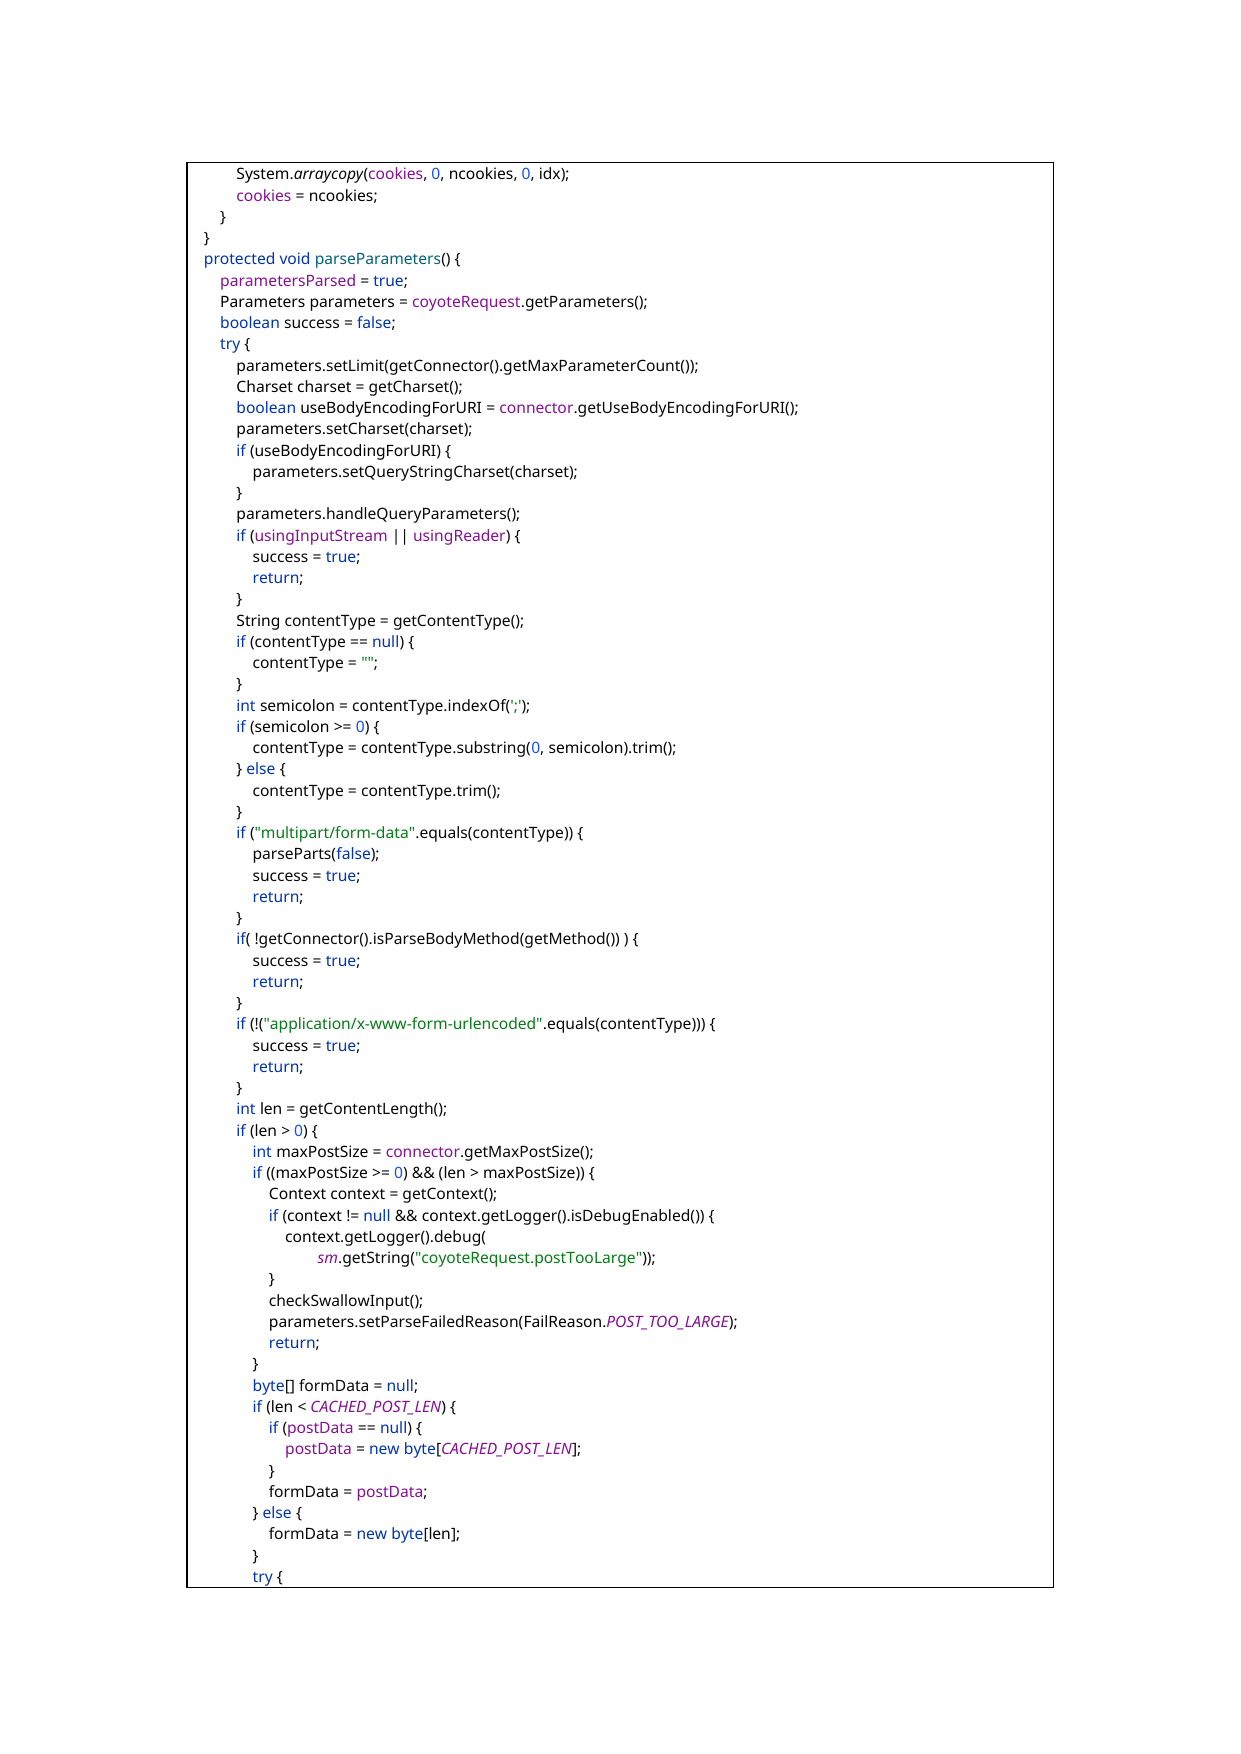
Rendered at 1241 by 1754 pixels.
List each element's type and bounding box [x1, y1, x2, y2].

picture [315, 255, 320, 268]
text [210, 163, 1053, 1587]
